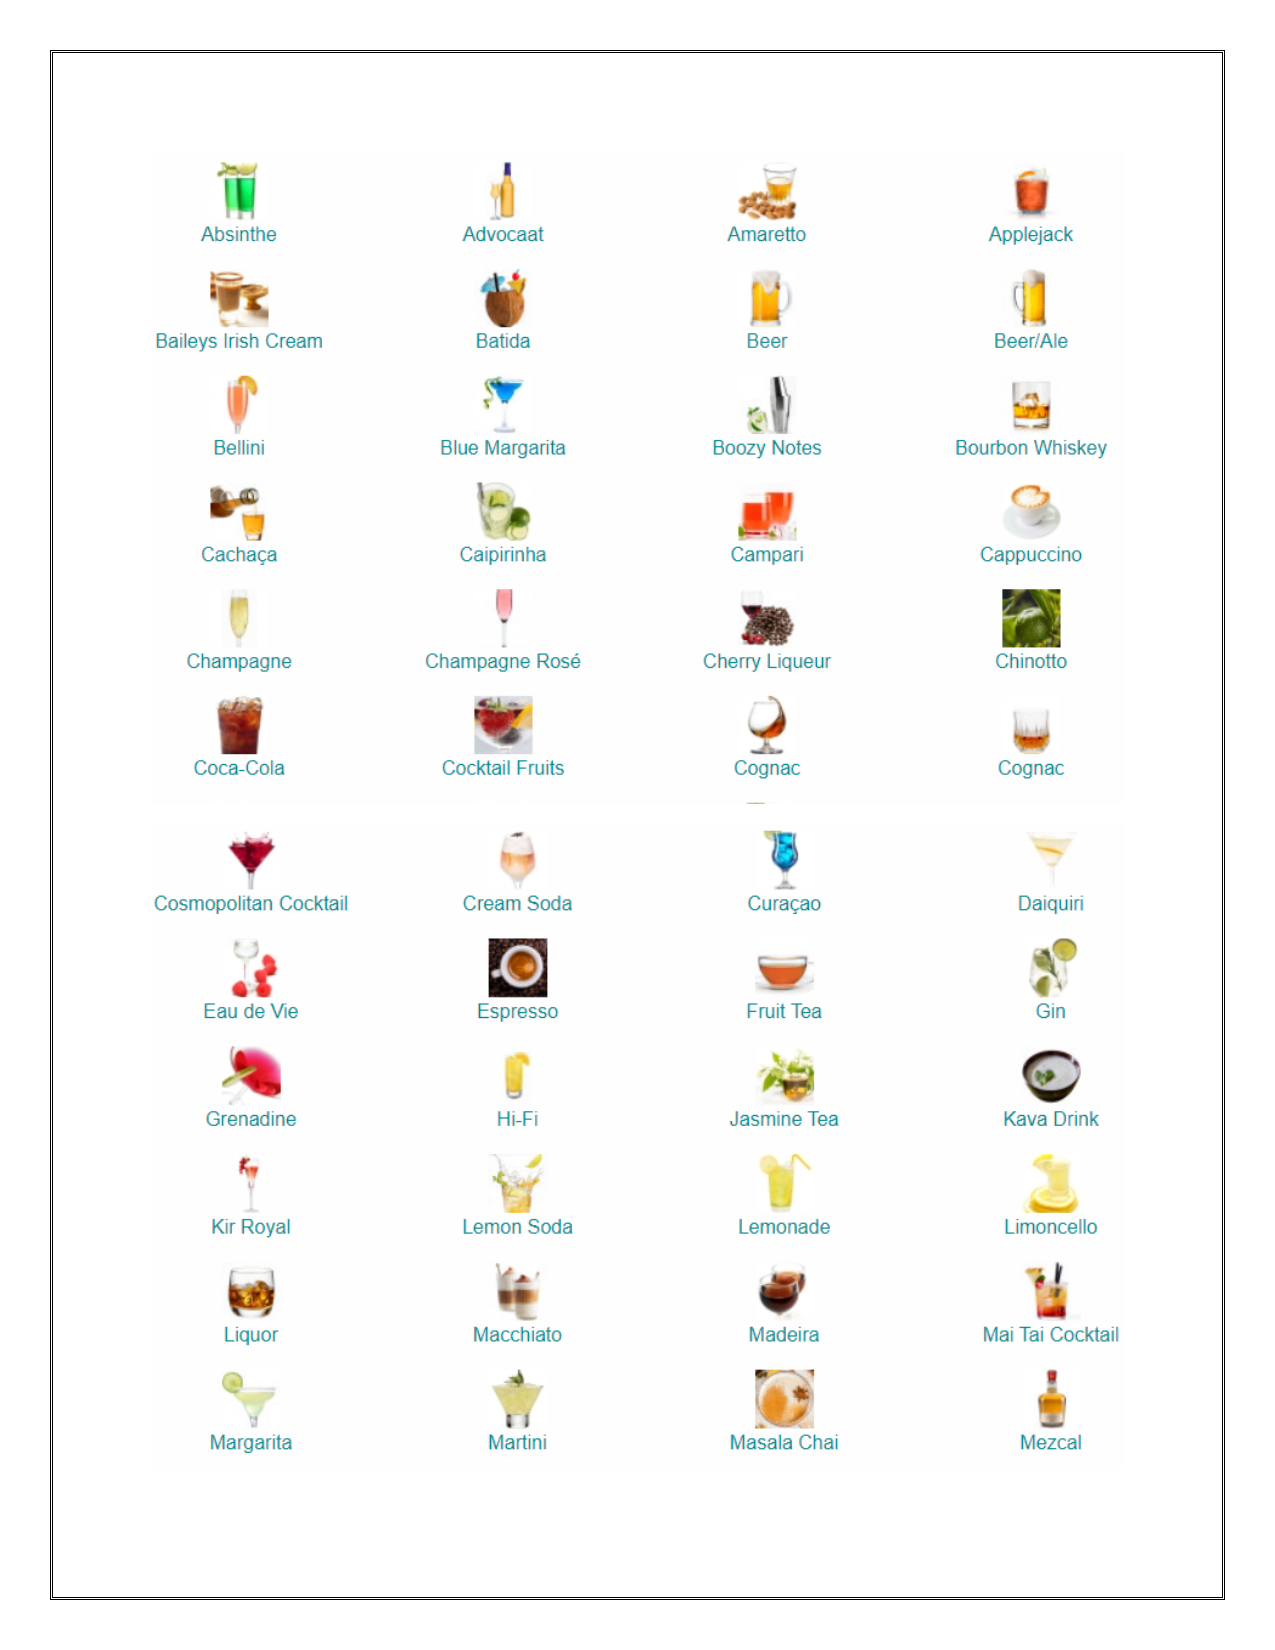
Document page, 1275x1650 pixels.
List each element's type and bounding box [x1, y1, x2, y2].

picture [150, 822, 1125, 1469]
picture [150, 150, 1125, 804]
